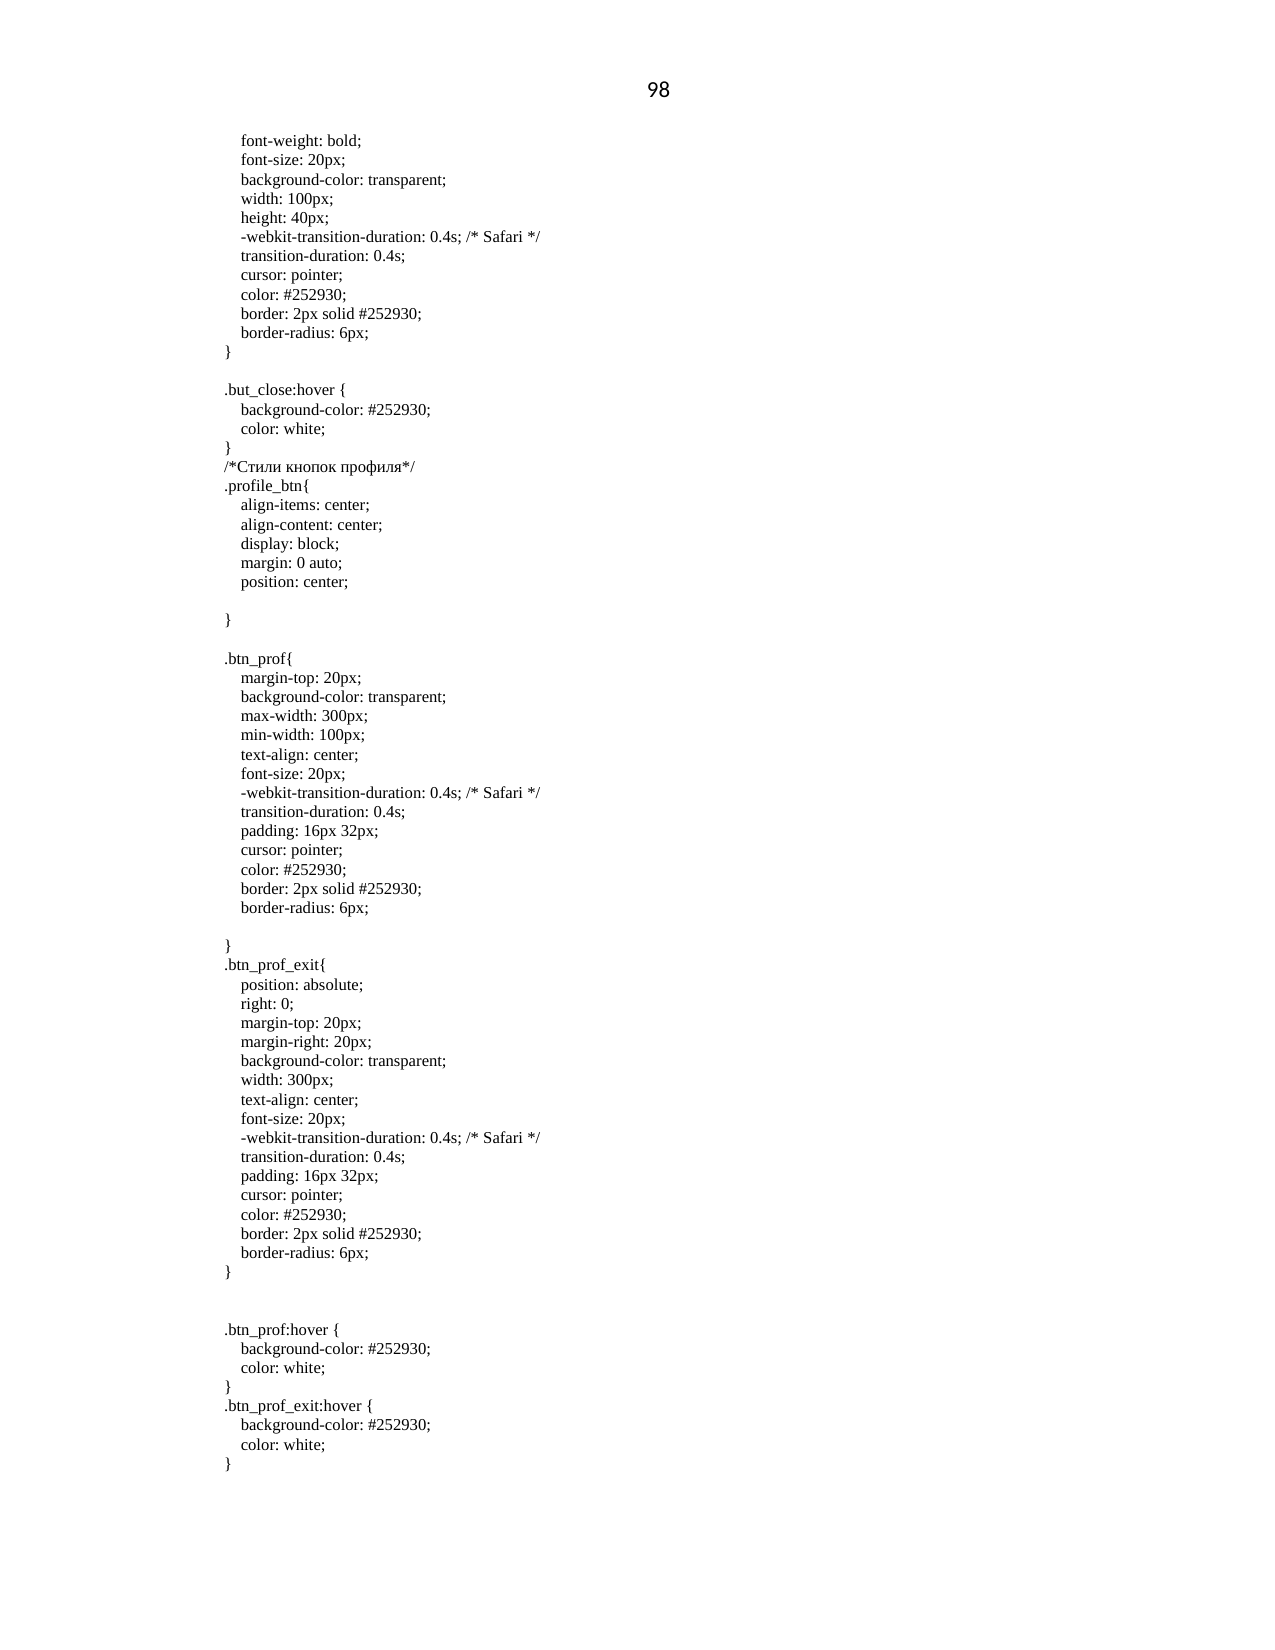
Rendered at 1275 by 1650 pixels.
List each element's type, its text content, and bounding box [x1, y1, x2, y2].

text .btn_prof:hover { [150, 1319, 1167, 1338]
text display: block; [150, 533, 1167, 553]
text cursor: pointer; [150, 265, 1167, 284]
text border: 2px solid #252930; [150, 1223, 1167, 1243]
text min-width: 100px; [150, 725, 1167, 744]
text position: center; [150, 572, 1167, 591]
text transition-duration: 0.4s; [150, 802, 1167, 821]
text font-size: 20px; [150, 763, 1167, 783]
text color: white; [150, 418, 1167, 438]
text color: white; [150, 1434, 1167, 1453]
text margin-top: 20px; [150, 668, 1167, 687]
text max-width: 300px; [150, 706, 1167, 725]
text position: absolute; [150, 974, 1167, 993]
text border-radius: 6px; [150, 1243, 1167, 1262]
text } [150, 438, 1167, 457]
text background-color: #252930; [150, 399, 1167, 418]
text color: #252930; [150, 859, 1167, 878]
text .profile_btn{ [150, 476, 1167, 495]
text margin: 0 auto; [150, 553, 1167, 572]
text background-color: transparent; [150, 1051, 1167, 1070]
text .btn_prof{ [150, 648, 1167, 668]
text -webkit-transition-duration: 0.4s; /* Safari */ [150, 227, 1167, 246]
text text-align: center; [150, 1089, 1167, 1108]
text } [150, 342, 1167, 361]
text -webkit-transition-duration: 0.4s; /* Safari */ [150, 783, 1167, 802]
text width: 300px; [150, 1070, 1167, 1089]
text margin-top: 20px; [150, 1013, 1167, 1032]
text border: 2px solid #252930; [150, 878, 1167, 898]
text background-color: transparent; [150, 169, 1167, 188]
text height: 40px; [150, 208, 1167, 227]
text cursor: pointer; [150, 1185, 1167, 1204]
text font-weight: bold; [150, 131, 1167, 150]
text right: 0; [150, 993, 1167, 1013]
text } [150, 1377, 1167, 1396]
text } [150, 936, 1167, 955]
text } [150, 1453, 1167, 1473]
text margin-right: 20px; [150, 1032, 1167, 1051]
text background-color: #252930; [150, 1338, 1167, 1358]
text color: #252930; [150, 284, 1167, 303]
text align-items: center; [150, 495, 1167, 514]
text color: white; [150, 1358, 1167, 1377]
text cursor: pointer; [150, 840, 1167, 859]
text } [150, 610, 1167, 629]
text border: 2px solid #252930; [150, 303, 1167, 323]
text padding: 16px 32px; [150, 1166, 1167, 1185]
text .btn_prof_exit{ [150, 955, 1167, 974]
text text-align: center; [150, 744, 1167, 763]
text border-radius: 6px; [150, 898, 1167, 917]
text /*Стили кнопок профиля*/ [150, 457, 1167, 476]
text -webkit-transition-duration: 0.4s; /* Safari */ [150, 1128, 1167, 1147]
text background-color: transparent; [150, 687, 1167, 706]
text border-radius: 6px; [150, 323, 1167, 342]
text color: #252930; [150, 1204, 1167, 1223]
text .btn_prof_exit:hover { [150, 1396, 1167, 1415]
text .but_close:hover { [150, 380, 1167, 399]
text align-content: center; [150, 514, 1167, 533]
text font-size: 20px; [150, 150, 1167, 169]
text } [150, 1262, 1167, 1281]
text font-size: 20px; [150, 1108, 1167, 1128]
text transition-duration: 0.4s; [150, 246, 1167, 265]
text transition-duration: 0.4s; [150, 1147, 1167, 1166]
text padding: 16px 32px; [150, 821, 1167, 840]
text background-color: #252930; [150, 1415, 1167, 1434]
text width: 100px; [150, 188, 1167, 208]
